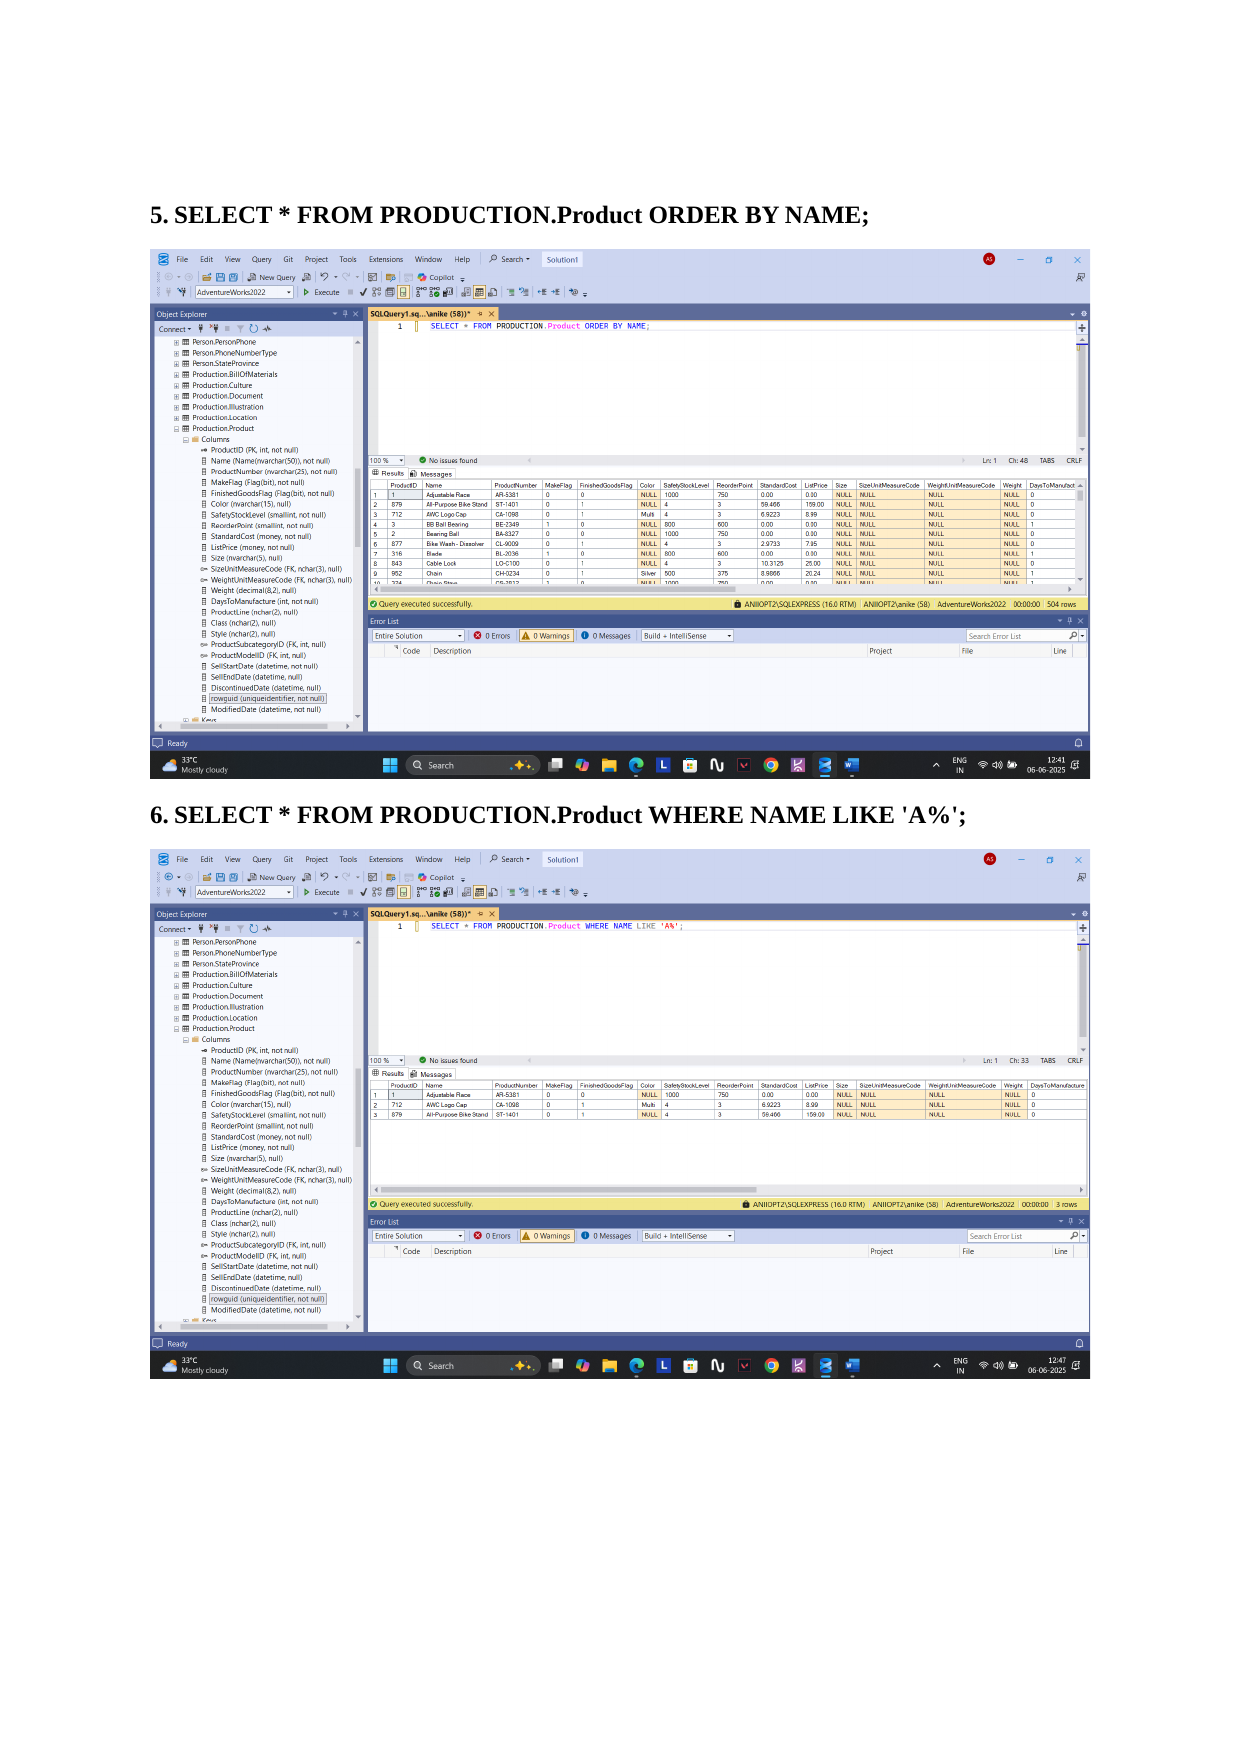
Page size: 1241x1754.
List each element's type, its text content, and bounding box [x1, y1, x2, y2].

picture [150, 849, 1091, 1379]
text 6. SELECT * FROM PRODUCTION.Product WHERE NAME LIKE 'A%'; [150, 800, 1090, 829]
text 5. SELECT * FROM PRODUCTION.Product ORDER BY NAME; [150, 200, 1090, 228]
picture [150, 249, 1091, 779]
